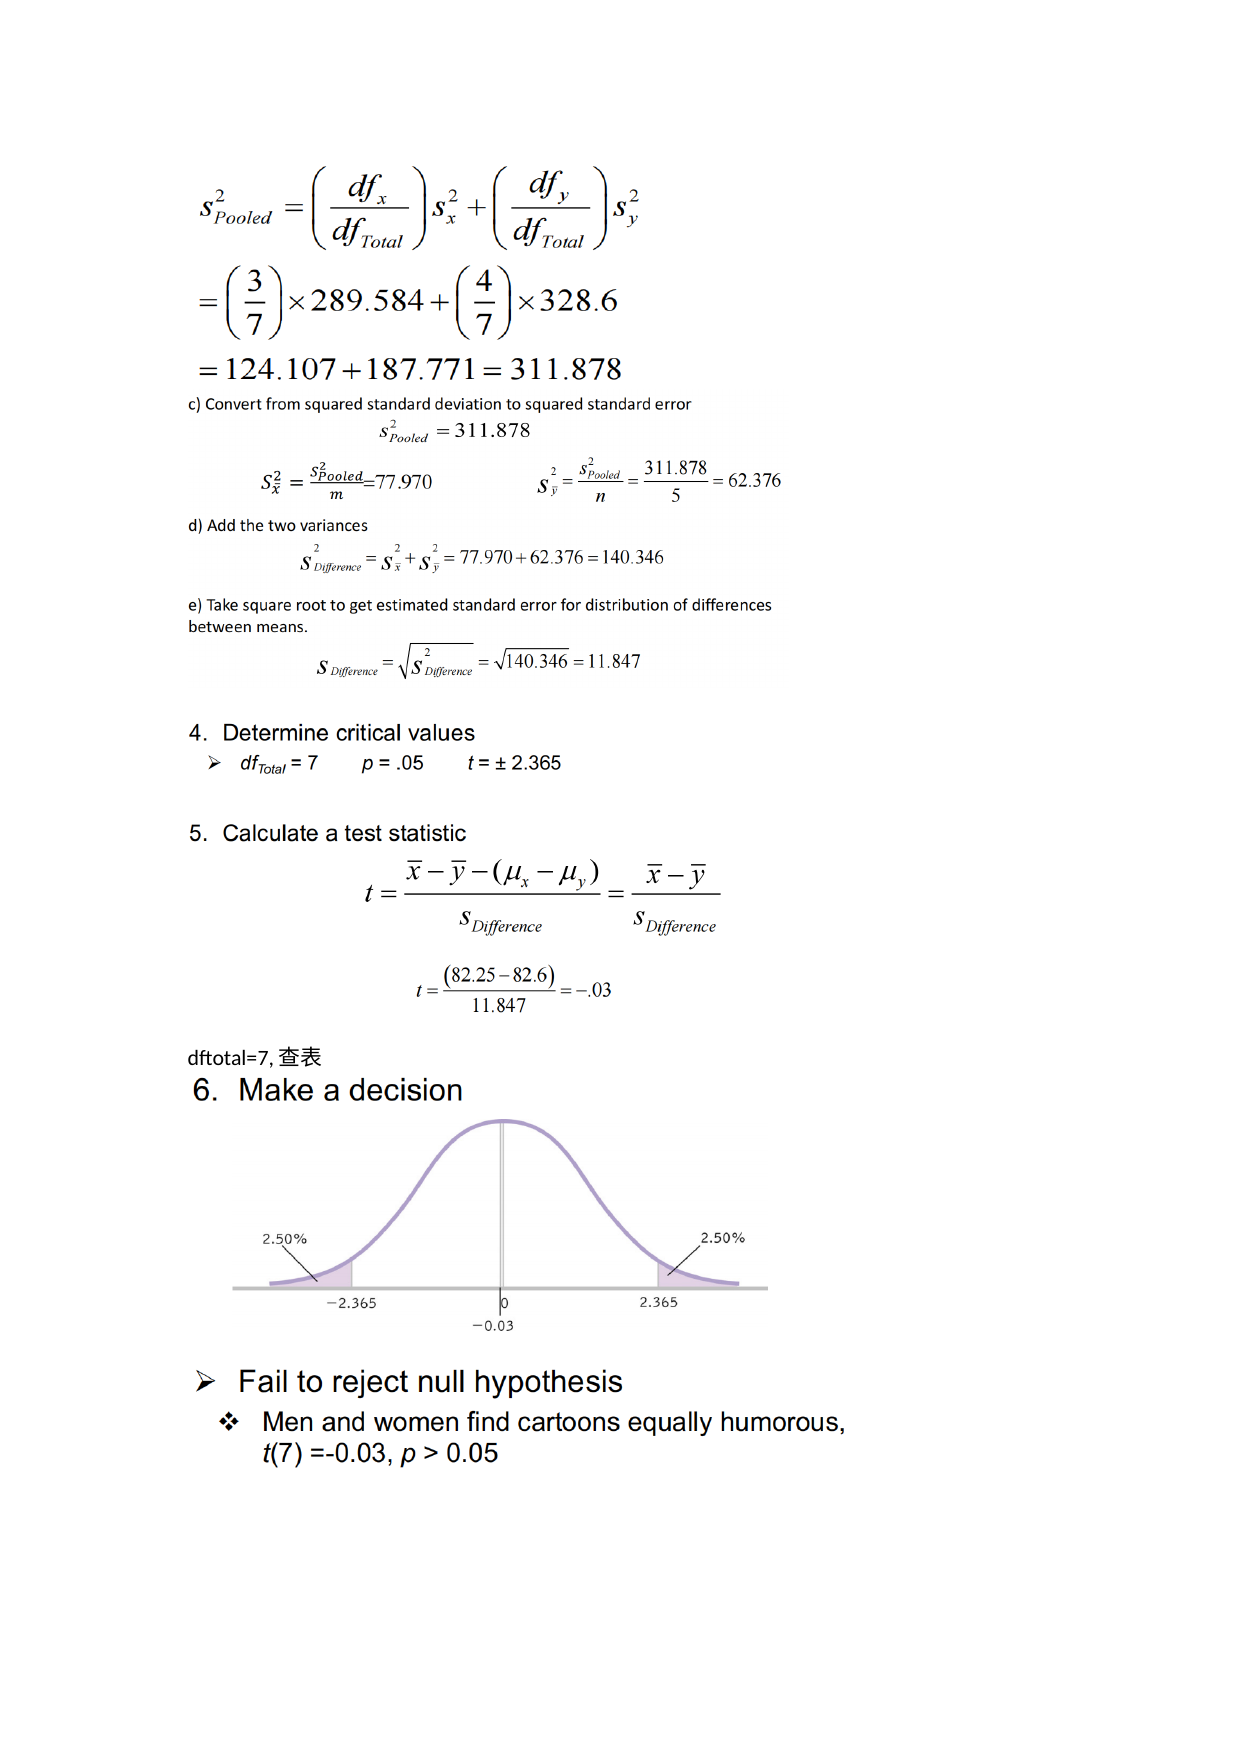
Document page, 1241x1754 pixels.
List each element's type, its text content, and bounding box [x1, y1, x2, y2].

picture [187, 714, 725, 1027]
picture [187, 162, 647, 386]
picture [187, 1072, 850, 1479]
picture [187, 389, 790, 688]
text dftotal=7, 查表 [187, 1039, 1053, 1072]
